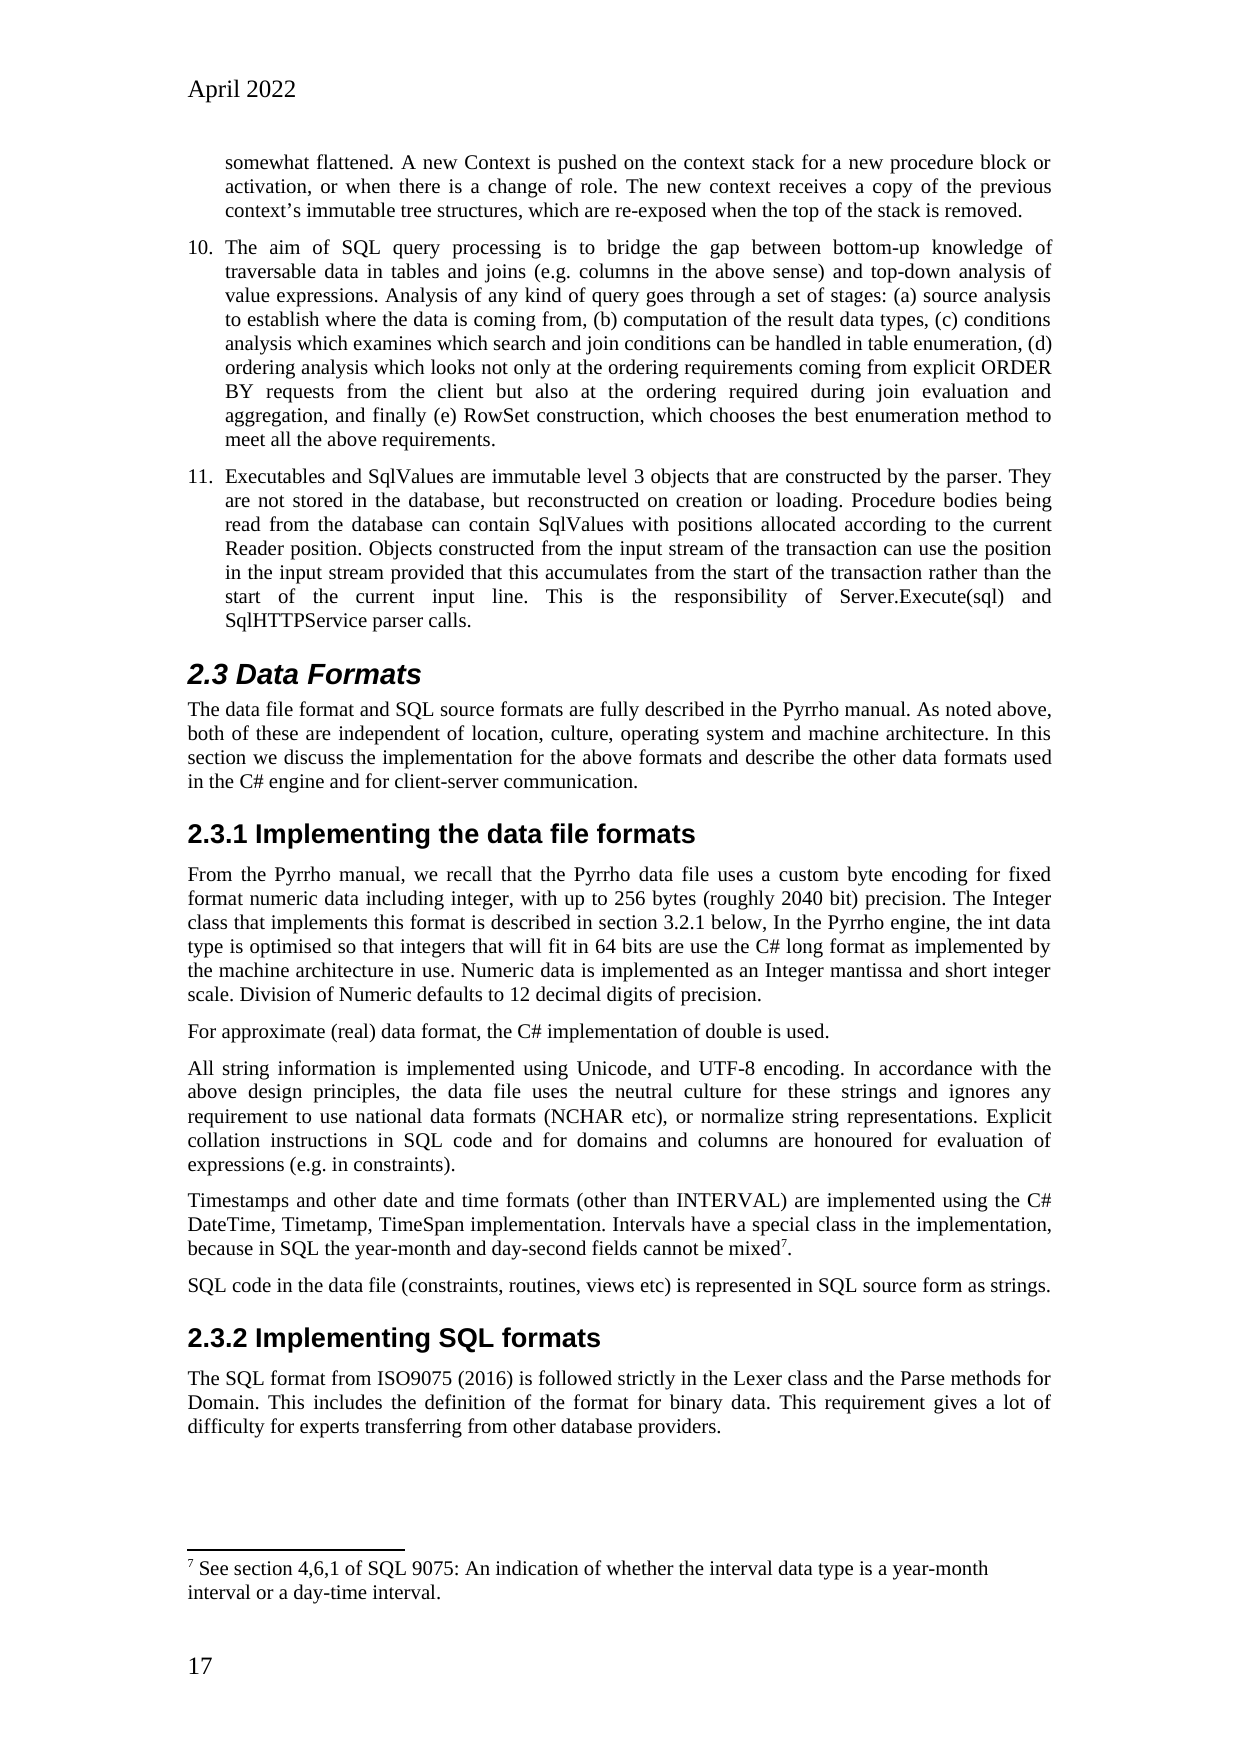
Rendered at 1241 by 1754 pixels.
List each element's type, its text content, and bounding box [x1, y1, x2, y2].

text All string information is implemented using Unicode, and UTF-8 encoding. In accordance with the above design principles, the data file uses the neutral culture for these strings and ignores any requirement to use national data formats (NCHAR etc), or normalize string representations. Explicit collation instructions in SQL code and for domains and columns are honoured for evaluation of expressions (e.g. in constraints). [187, 1055, 1053, 1176]
list Executables and SqlValues are immutable level 3 objects that are constructed by the parser. They are not stored in the database, but reconstructed on creation or loading. Procedure bodies being read from the database can contain SqlValues with positions allocated according to the current Reader position. Objects constructed from the input stream of the transaction can use the position in the input stream provided that this accumulates from the start of the transaction rather than the start of the current input line. This is the responsibility of Server.Execute(sql) and SqlHTTPService parser calls. [187, 464, 1053, 632]
subtitle 2.3 Data Formats [187, 657, 1053, 691]
text From the Pyrrho manual, we recall that the Pyrrho data file uses a custom byte encoding for fixed format numeric data including integer, with up to 256 bytes (roughly 2040 bit) precision. The Integer class that implements this format is described in section 3.2.1 below, In the Pyrrho engine, the int data type is optimised so that integers that will fit in 64 bits are use the C# long format as implemented by the machine architecture in use. Numeric data is implemented as an Integer mantissa and short integer scale. Division of Numeric defaults to 12 decimal digits of precision. [187, 862, 1053, 1006]
list The aim of SQL query processing is to bridge the gap between bottom-up knowledge of traversable data in tables and joins (e.g. columns in the above sense) and top-down analysis of value expressions. Analysis of any kind of query goes through a set of stages: (a) source analysis to establish where the data is coming from, (b) computation of the result data types, (c) conditions analysis which examines which search and join conditions can be handled in table enumeration, (d) ordering analysis which looks not only at the ordering requirements coming from explicit ORDER BY requests from the client but also at the ordering required during join evaluation and aggregation, and finally (e) RowSet construction, which chooses the best enumeration method to meet all the above requirements. [187, 235, 1053, 451]
text Timestamps and other date and time formats (other than INTERVAL) are implemented using the C# DateTime, Timetamp, TimeSpan implementation. Intervals have a special class in the implementation, because in SQL the year-month and day-second fields cannot be mixed. [187, 1188, 1053, 1260]
subtitle 2.3.1 Implementing the data file formats [187, 818, 1053, 849]
text For approximate (real) data format, the C# implementation of double is used. [187, 1019, 1053, 1043]
text The SQL format from ISO9075 (2016) is followed strictly in the Lexer class and the Parse methods for Domain. This includes the definition of the format for binary data. This requirement gives a lot of difficulty for experts transferring from other database providers. [187, 1366, 1053, 1438]
text SQL code in the data file (constraints, routines, views etc) is represented in SQL source form as strings. [187, 1273, 1053, 1297]
text The data file format and SQL source formats are fully described in the Pyrrho manual. As noted above, both of these are independent of location, culture, operating system and machine architecture. In this section we discuss the implementation for the above formats and describe the other data formats used in the C# engine and for client-server communication. [187, 697, 1053, 793]
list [187, 150, 1053, 222]
subtitle 2.3.2 Implementing SQL formats [187, 1322, 1053, 1353]
